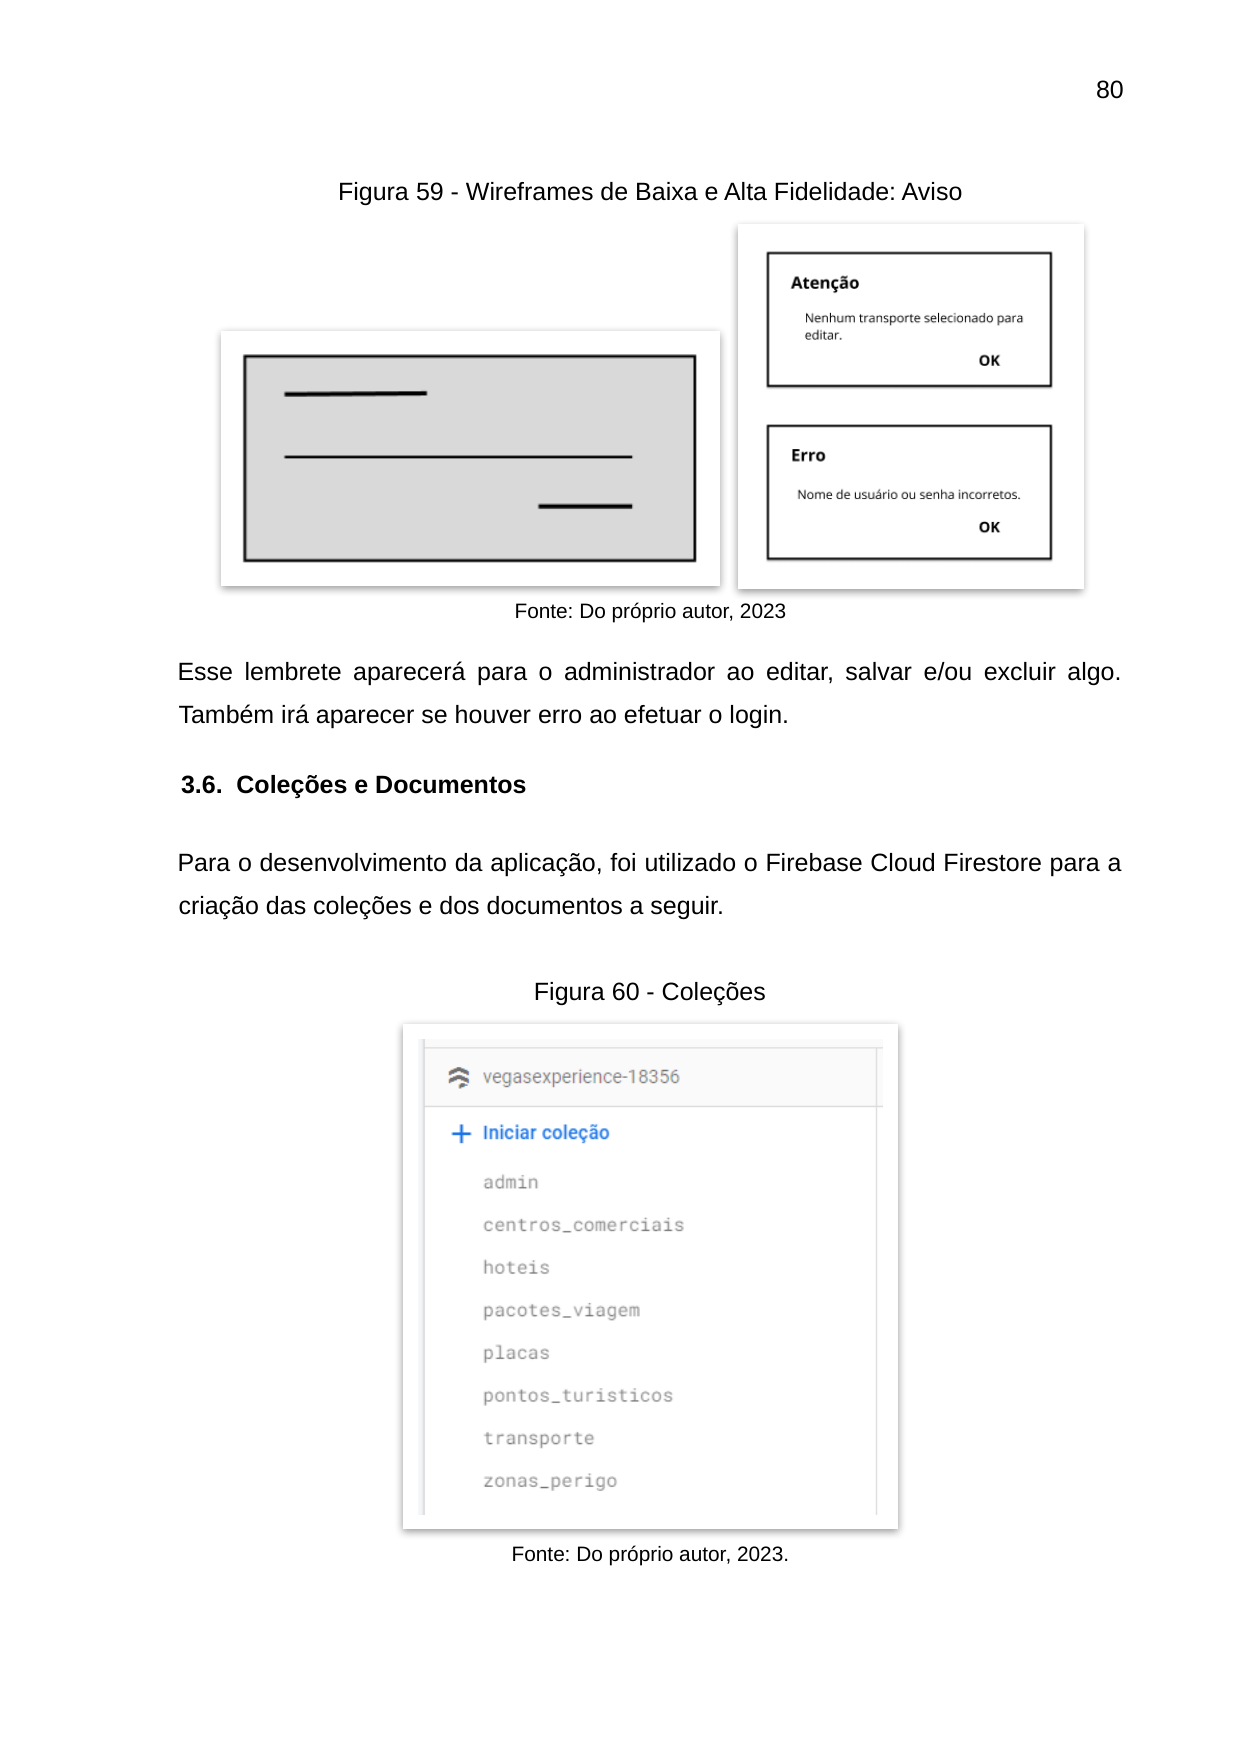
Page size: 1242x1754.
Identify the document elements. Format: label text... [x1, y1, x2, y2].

text Para o desenvolvimento da aplicação, foi utilizado o Firebase Cloud Firestore para a criação das coleções e dos documentos a seguir. [177, 847, 1123, 919]
text Fonte: Do próprio autor, 2023 [177, 599, 1123, 623]
picture [752, 239, 1069, 575]
text Fonte: Do próprio autor, 2023. [177, 1542, 1123, 1566]
picture [418, 1039, 883, 1515]
subtitle Coleções e Documentos [177, 770, 1123, 798]
text Esse lembrete aparecerá para o administrador ao editar, salvar e/ou excluir algo. Também irá aparecer se houver erro ao efetuar o login. [177, 657, 1123, 729]
picture [236, 345, 706, 571]
